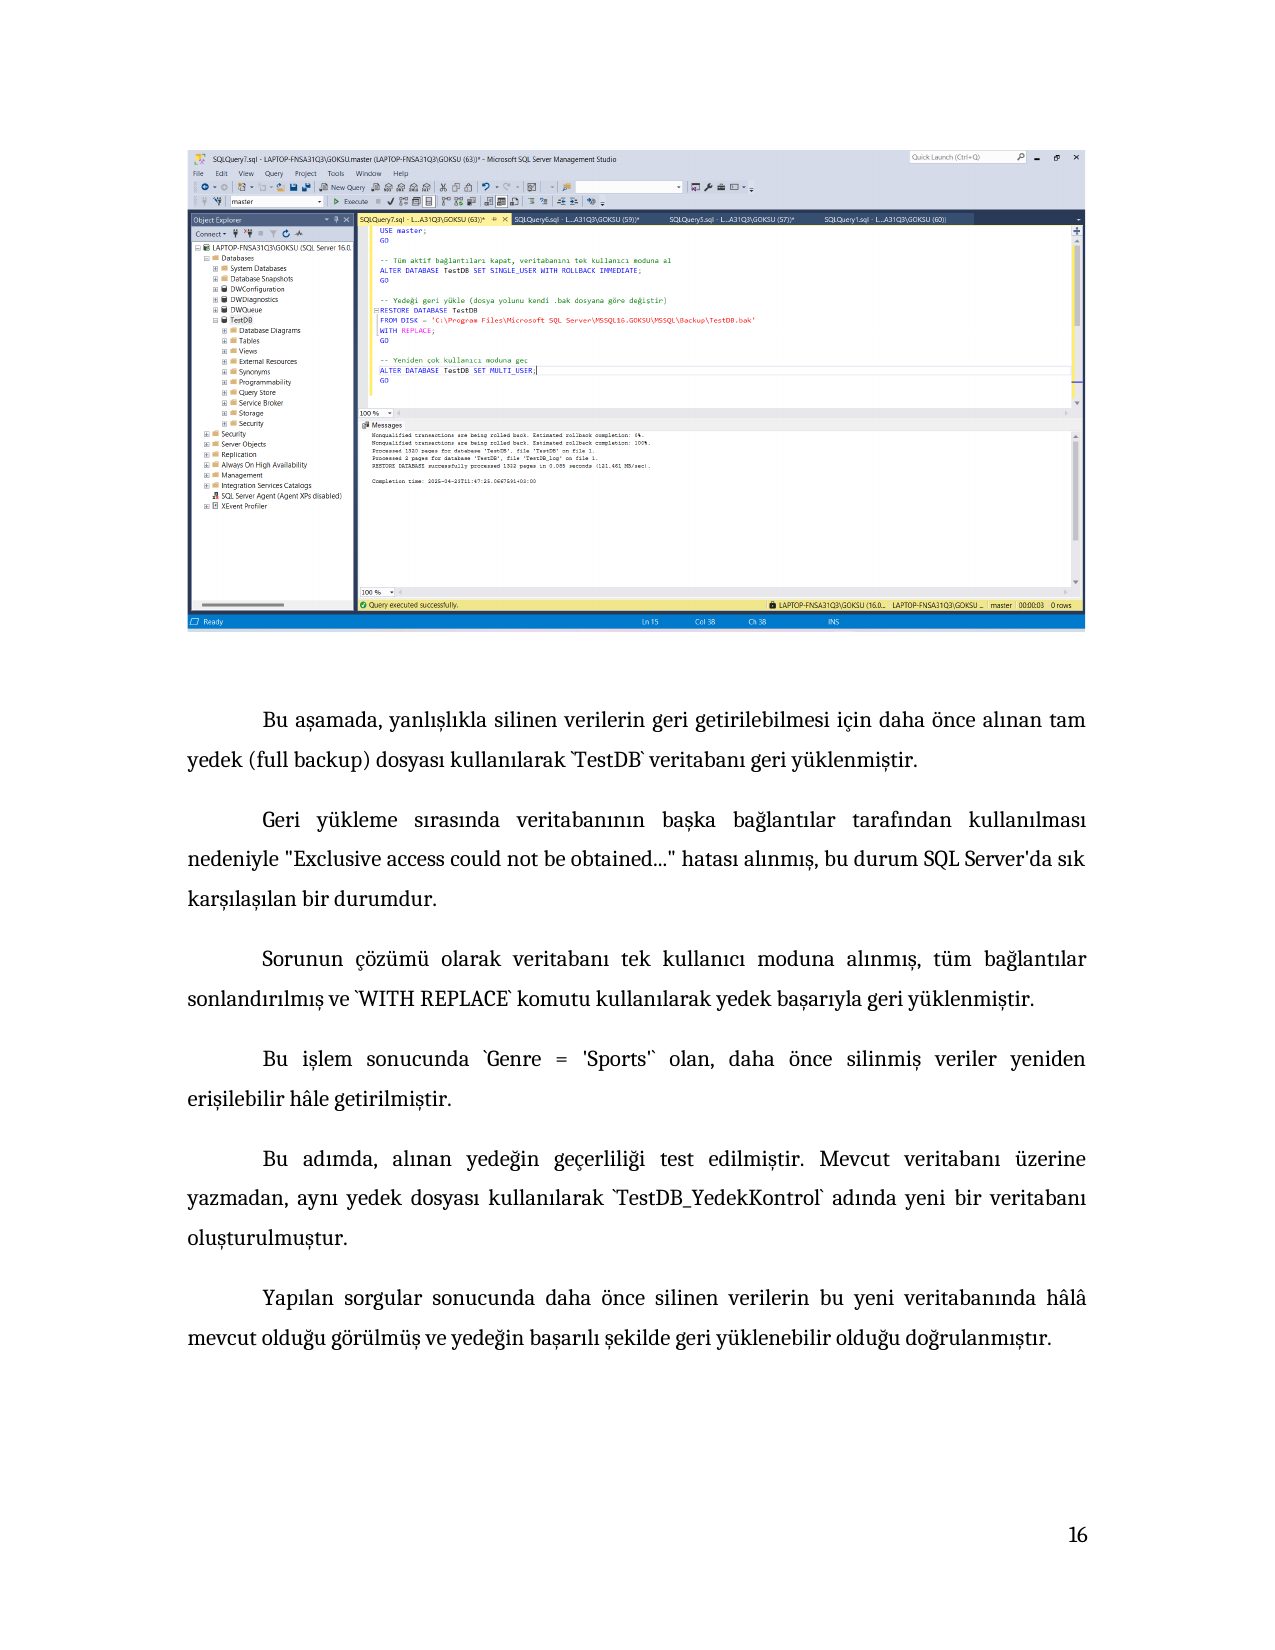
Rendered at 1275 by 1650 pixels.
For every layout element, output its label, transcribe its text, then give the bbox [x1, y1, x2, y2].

text Geri yükleme sırasında veritabanının başka bağlantılar tarafından kullanılması nedeniyle "Exclusive access could not be obtained..." hatası alınmış, bu durum SQL Server'da sık karşılaşılan bir durumdur. [187, 807, 1087, 912]
picture [187, 150, 1085, 632]
text Bu işlem sonucunda `Genre = 'Sports'` olan, daha önce silinmiş veriler yeniden erişilebilir hâle getirilmiştir. [187, 1046, 1087, 1112]
text Bu adımda, alınan yedeğin geçerliliği test edilmiştir. Mevcut veritabanı üzerine yazmadan, aynı yedek dosyası kullanılarak `TestDB_YedekKontrol` adında yeni bir veritabanı oluşturulmuştur. [187, 1146, 1087, 1251]
text Yapılan sorgular sonucunda daha önce silinen verilerin bu yeni veritabanında hâlâ mevcut olduğu görülmüş ve yedeğin başarılı şekilde geri yüklenebilir olduğu doğrulanmıştır. [187, 1285, 1087, 1351]
text Bu aşamada, yanlışlıkla silinen verilerin geri getirilebilmesi için daha önce alınan tam yedek (full backup) dosyası kullanılarak `TestDB` veritabanı geri yüklenmiştir. [187, 707, 1087, 773]
text Sorunun çözümü olarak veritabanı tek kullanıcı moduna alınmış, tüm bağlantılar sonlandırılmış ve `WITH REPLACE` komutu kullanılarak yedek başarıyla geri yüklenmiştir. [187, 946, 1087, 1012]
